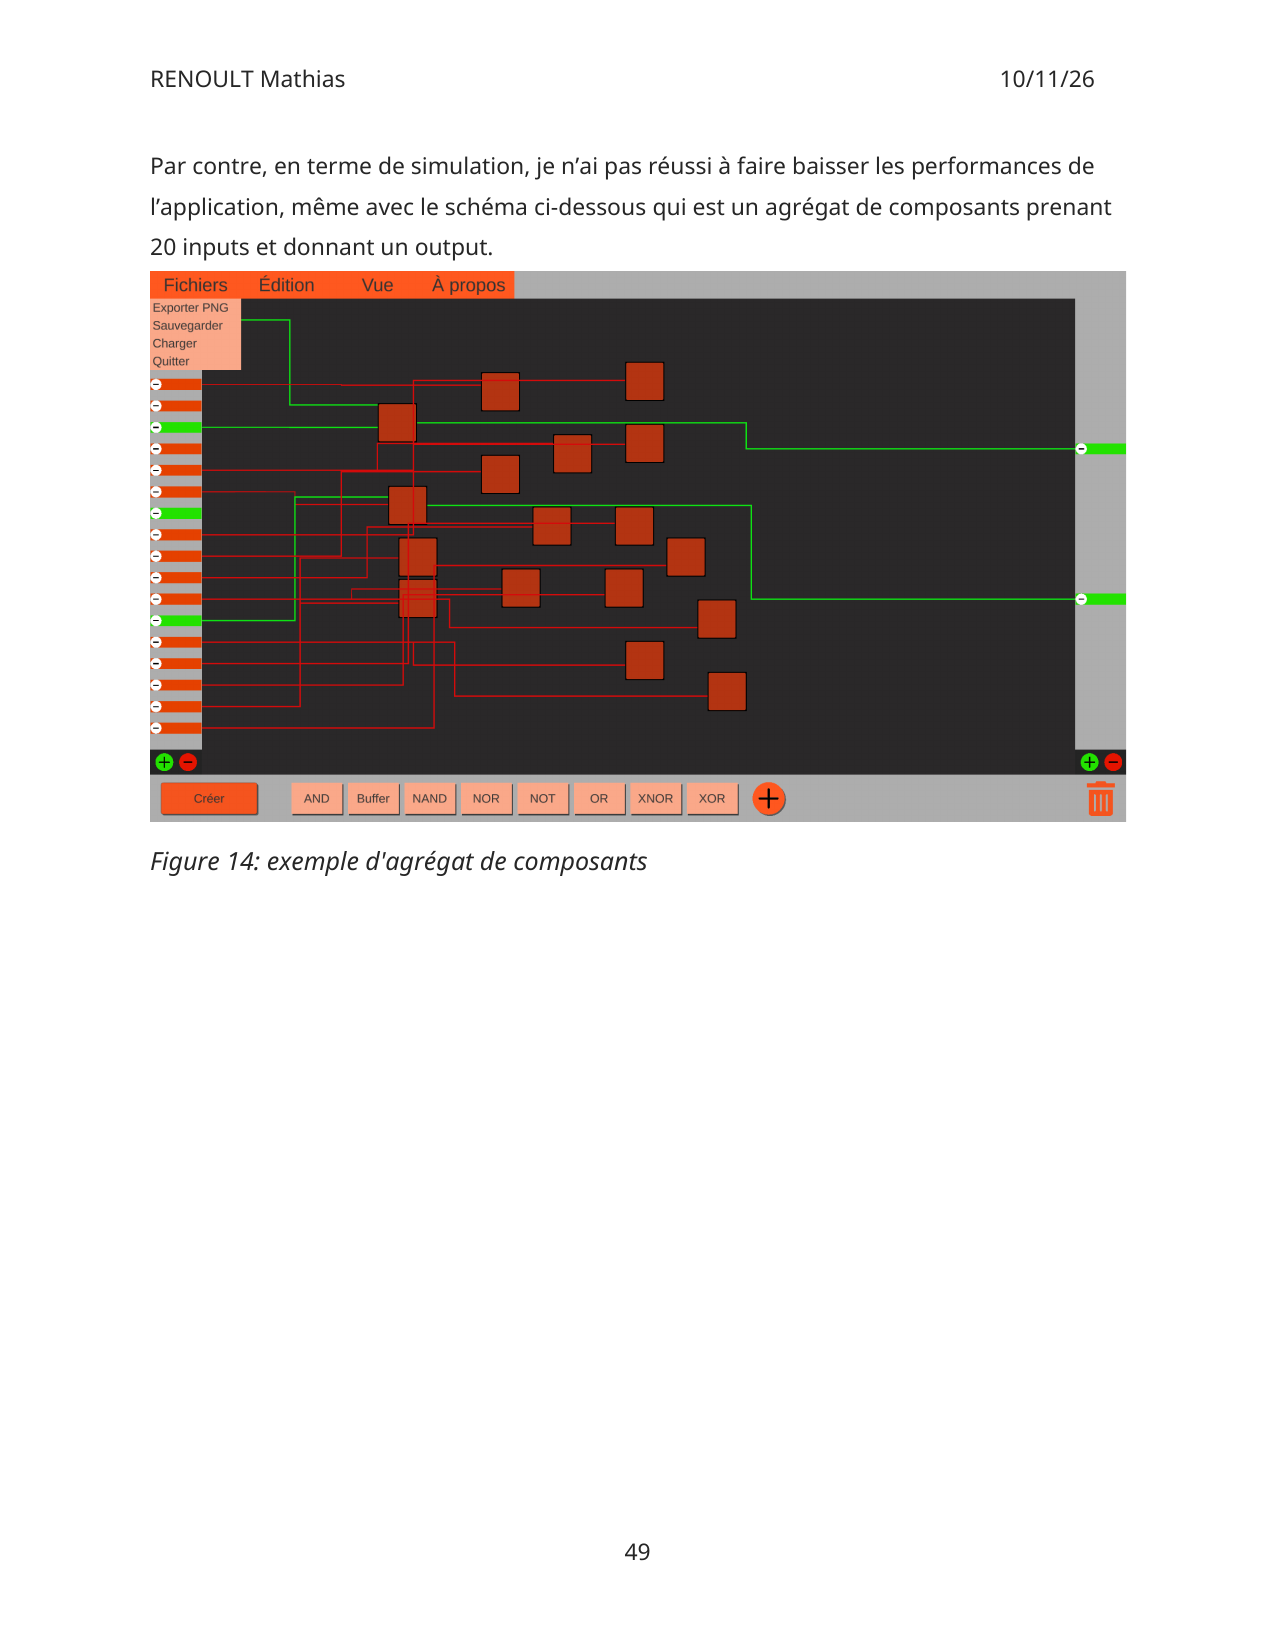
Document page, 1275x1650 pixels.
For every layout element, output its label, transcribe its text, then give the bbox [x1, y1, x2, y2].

picture [150, 271, 1127, 822]
text Par contre, en terme de simulation, je n’ai pas réussi à faire baisser les performances de l’application, même avec le schéma ci-dessous qui est un agrégat de composants prenant 20 inputs et donnant un output. [150, 150, 1125, 271]
text Figure 14: exemple d'agrégat de composants [150, 843, 1125, 877]
